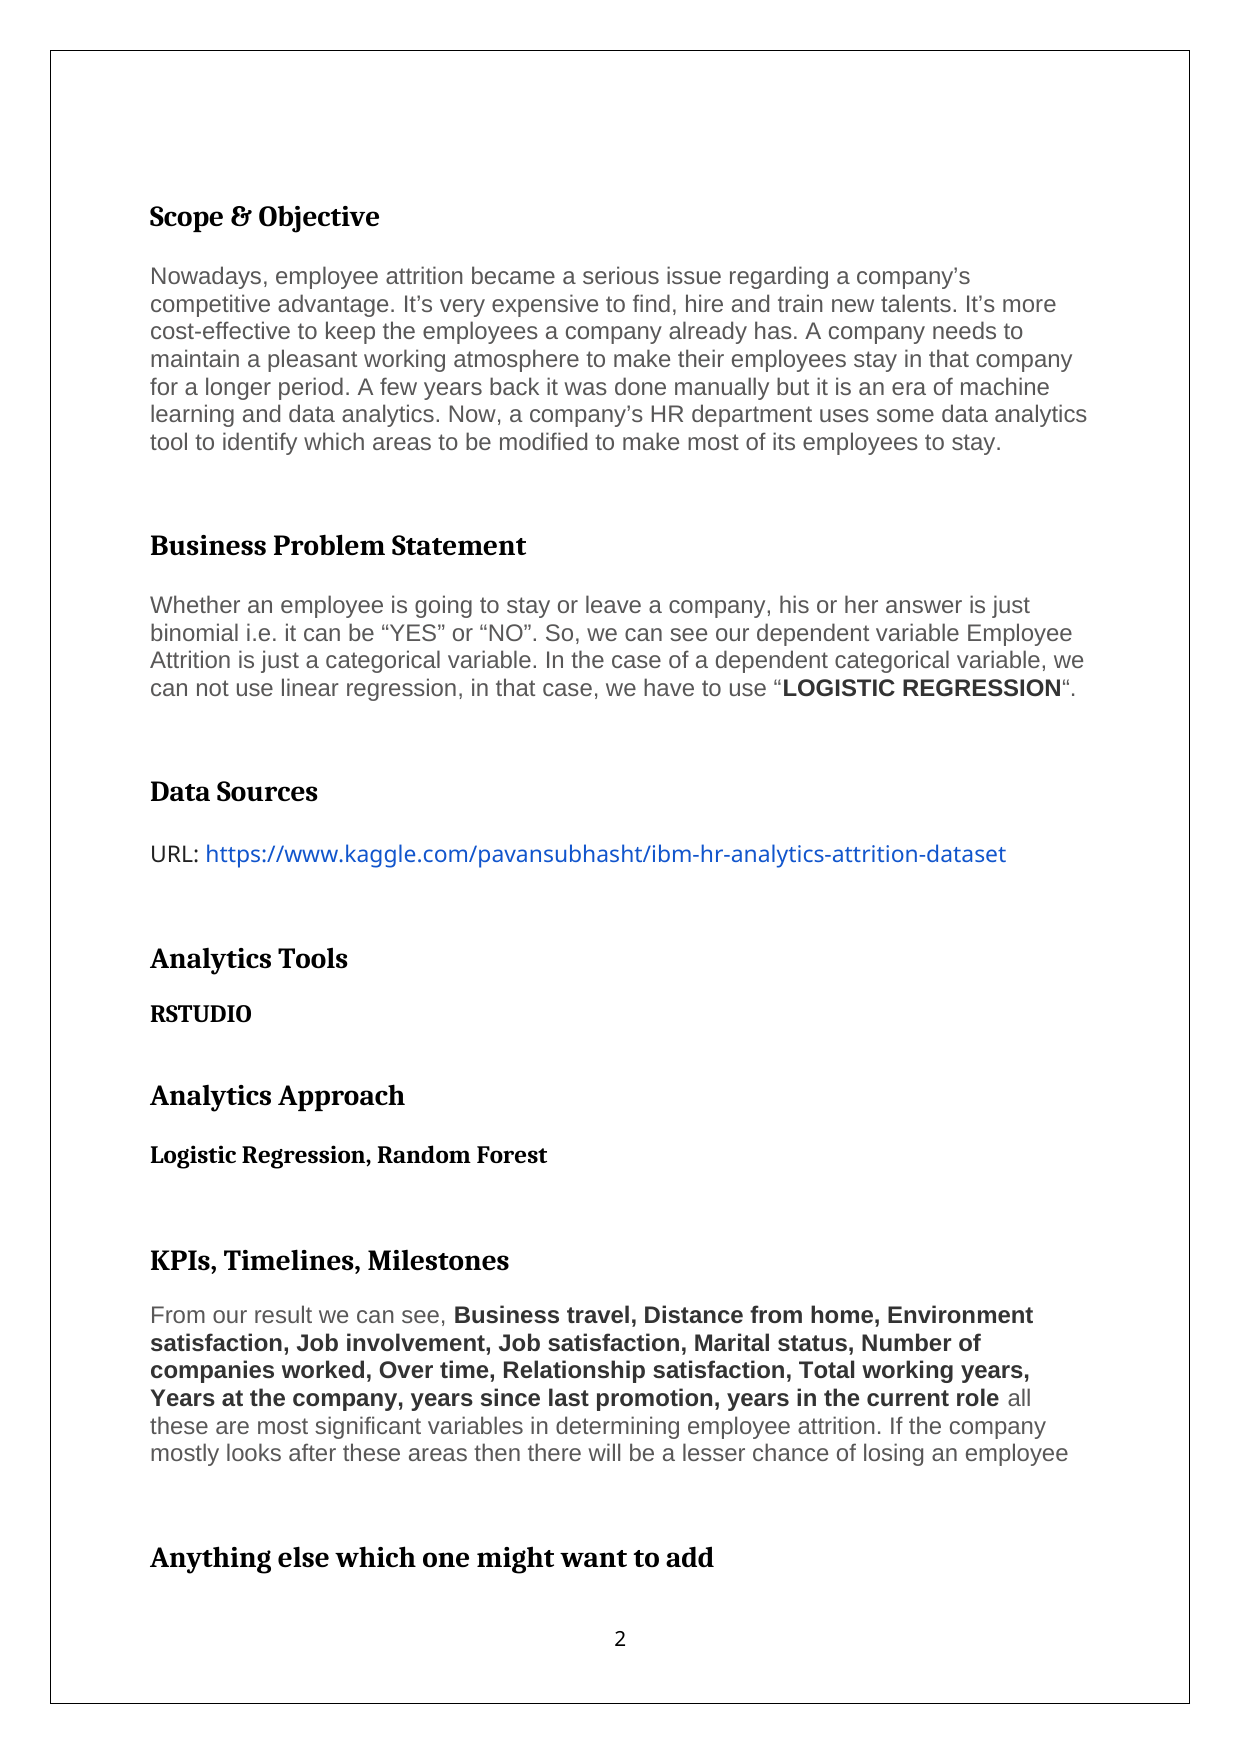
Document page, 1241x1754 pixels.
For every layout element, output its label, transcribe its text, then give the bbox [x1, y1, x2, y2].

subtitle Business Problem Statement [150, 529, 1090, 563]
text Nowadays, employee attrition became a serious issue regarding a company’s competitive advantage. It’s very expensive to find, hire and train new talents. It’s more cost-effective to keep the employees a company already has. A company needs to maintain a pleasant working atmosphere to make their employees stay in that company for a longer period. A few years back it was done manually but it is an era of machine learning and data analytics. Now, a company’s HR department uses some data analytics tool to identify which areas to be modified to make most of its employees to stay. [150, 262, 1090, 455]
subtitle Analytics Approach [150, 1079, 1090, 1112]
subtitle Scope & Objective [150, 200, 1090, 233]
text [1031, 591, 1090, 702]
subtitle Data Sources [150, 776, 1090, 809]
subtitle Analytics Tools [150, 943, 1090, 976]
text URL: https://www.kaggle.com/pavansubhasht/ibm-hr-analytics-attrition-dataset [150, 837, 1090, 869]
text Logistic Regression, Random Forest [150, 1141, 1090, 1170]
text RSTUDIO [150, 1000, 1090, 1029]
subtitle KPIs, Timelines, Milestones [150, 1244, 1090, 1277]
subtitle Anything else which one might want to add [150, 1541, 1090, 1574]
